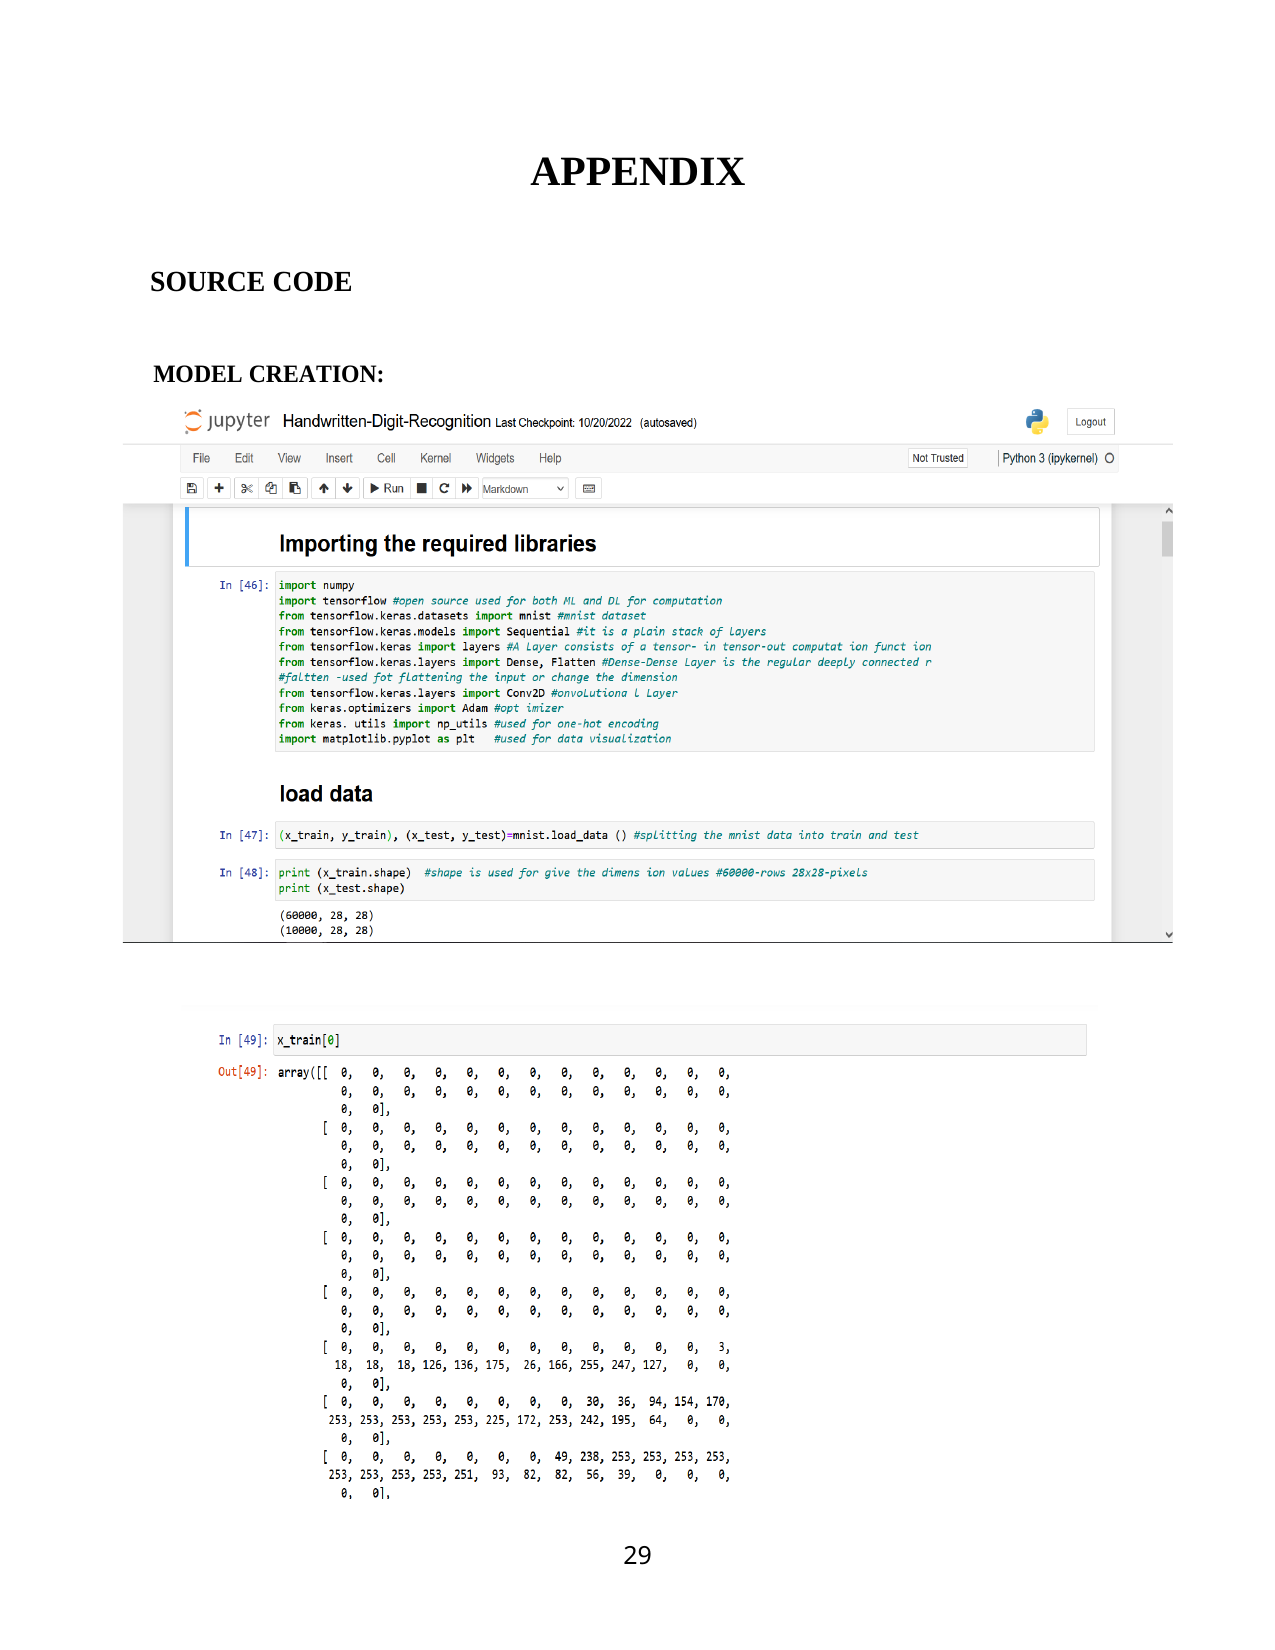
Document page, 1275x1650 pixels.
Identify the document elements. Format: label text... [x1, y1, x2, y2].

picture [181, 1005, 1098, 1499]
subtitle APPENDIX [176, 146, 1100, 194]
subtitle SOURCE CODE [150, 264, 1219, 297]
picture [122, 408, 1172, 943]
text MODEL CREATION: [150, 359, 1219, 388]
